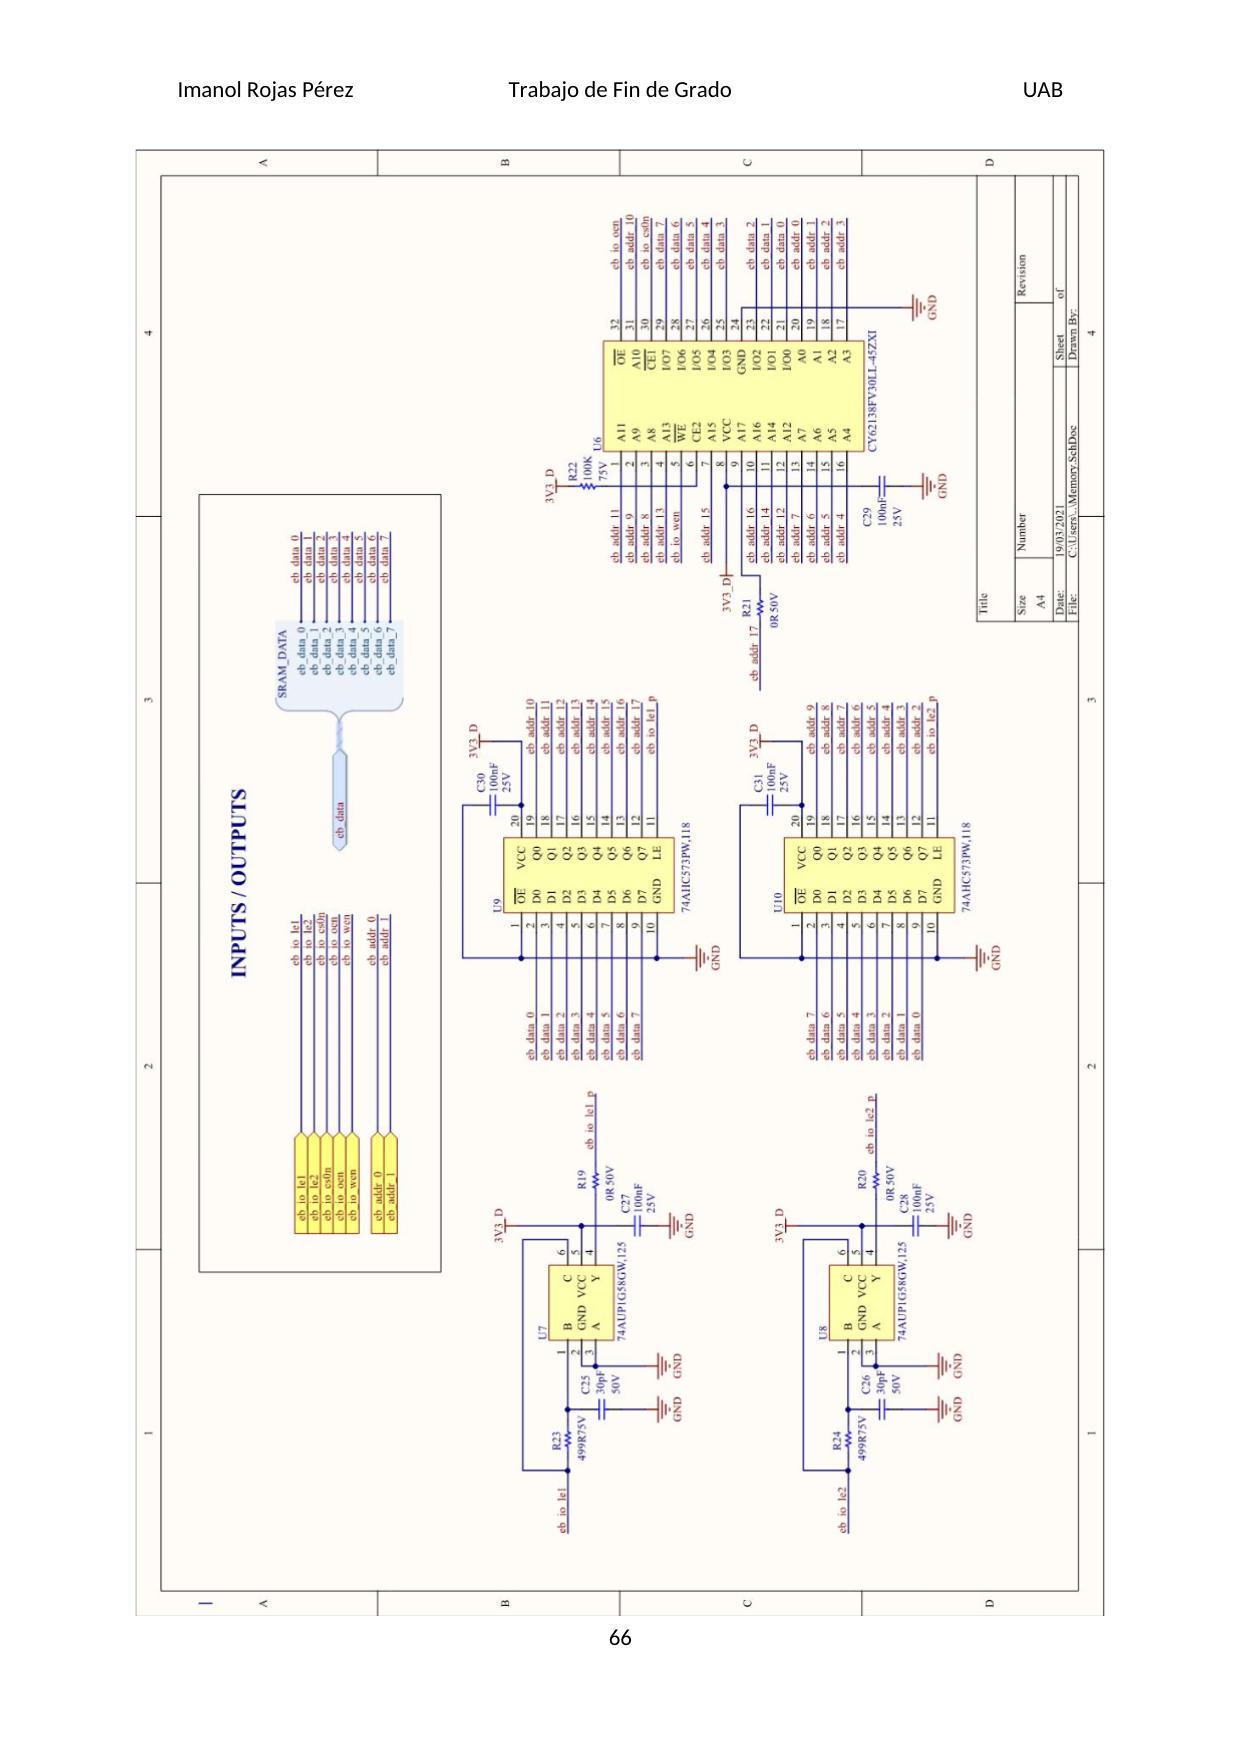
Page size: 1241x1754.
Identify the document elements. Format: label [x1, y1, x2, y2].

picture [137, 150, 1105, 1615]
